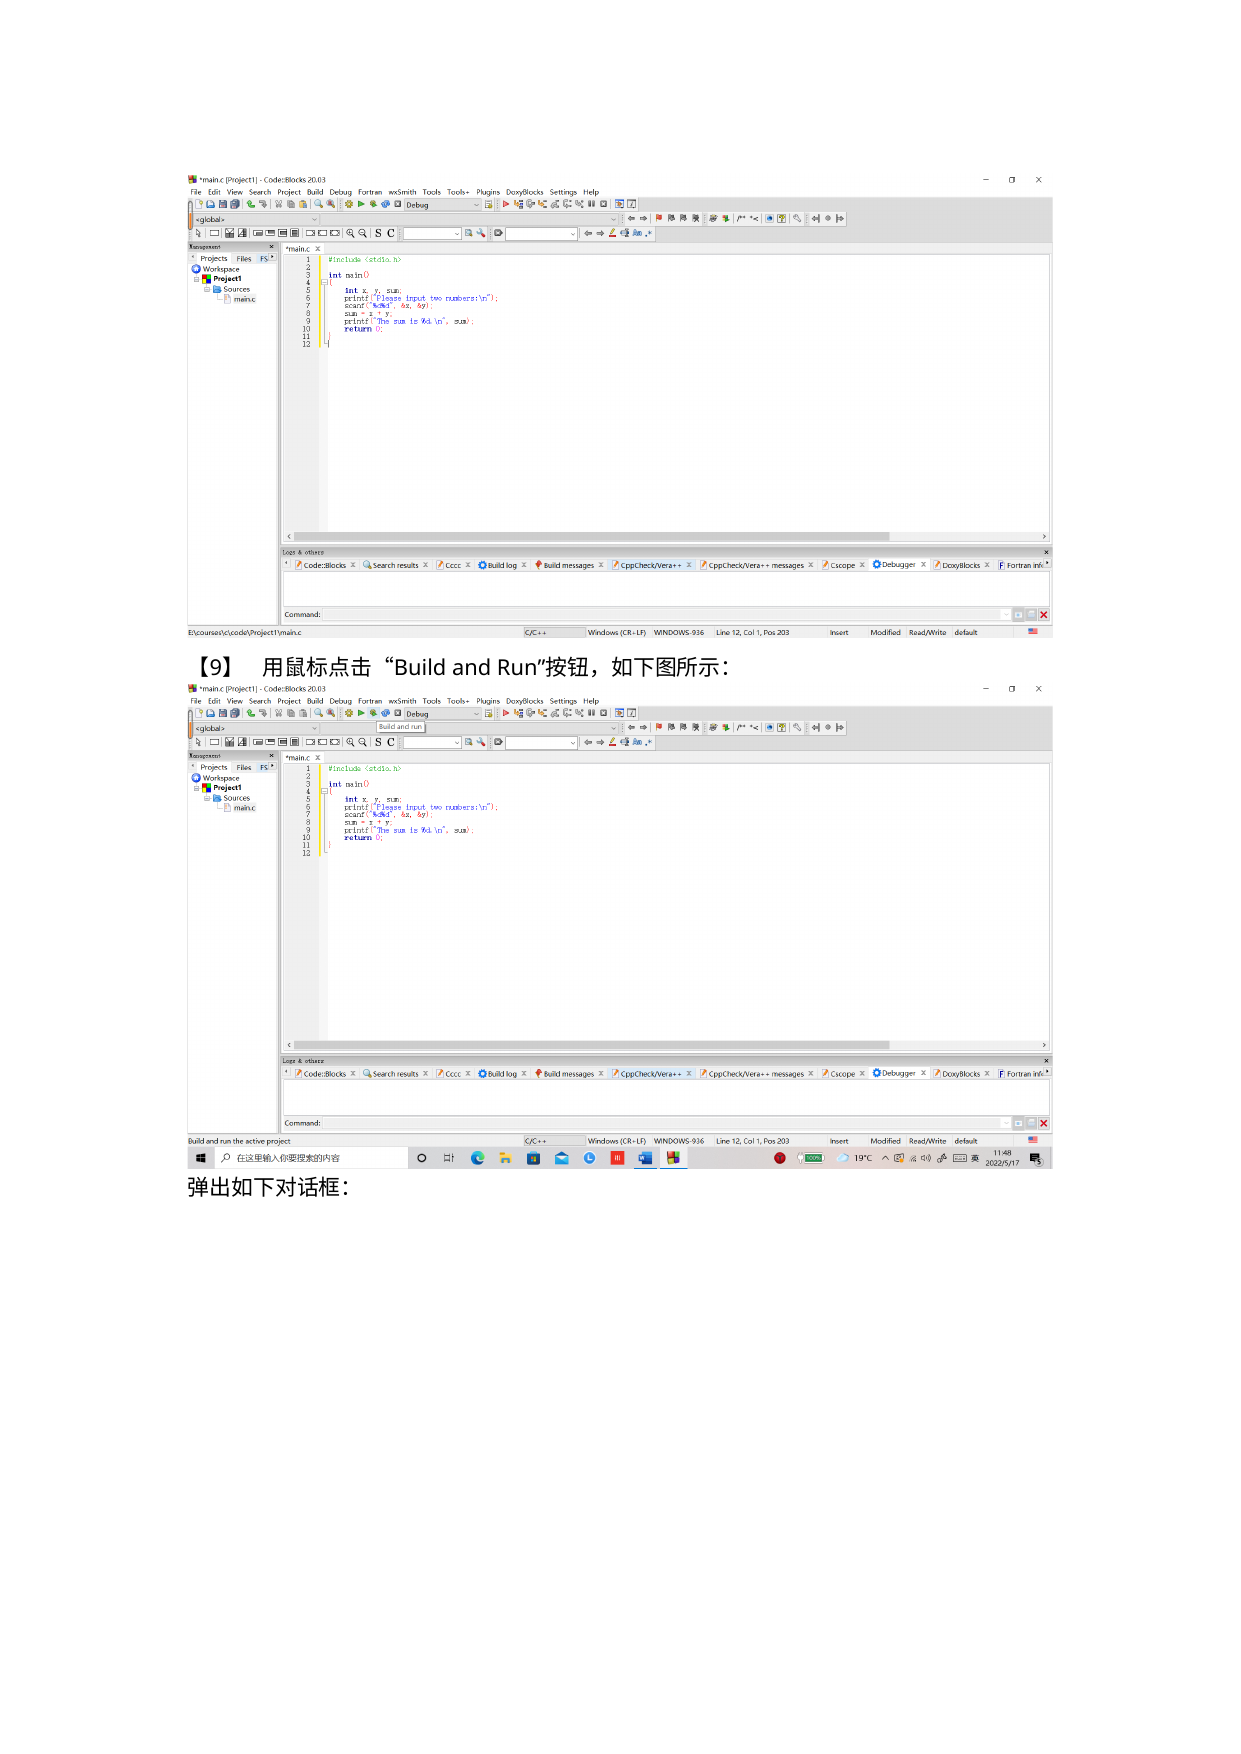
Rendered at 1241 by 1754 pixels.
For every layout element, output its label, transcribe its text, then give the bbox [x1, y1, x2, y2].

text 弹出如下对话框： [187, 1169, 1053, 1202]
picture [187, 173, 1053, 638]
picture [187, 682, 1053, 1169]
list 用鼠标点击“Build and Run”按钮，如下图所示： [187, 649, 1053, 682]
